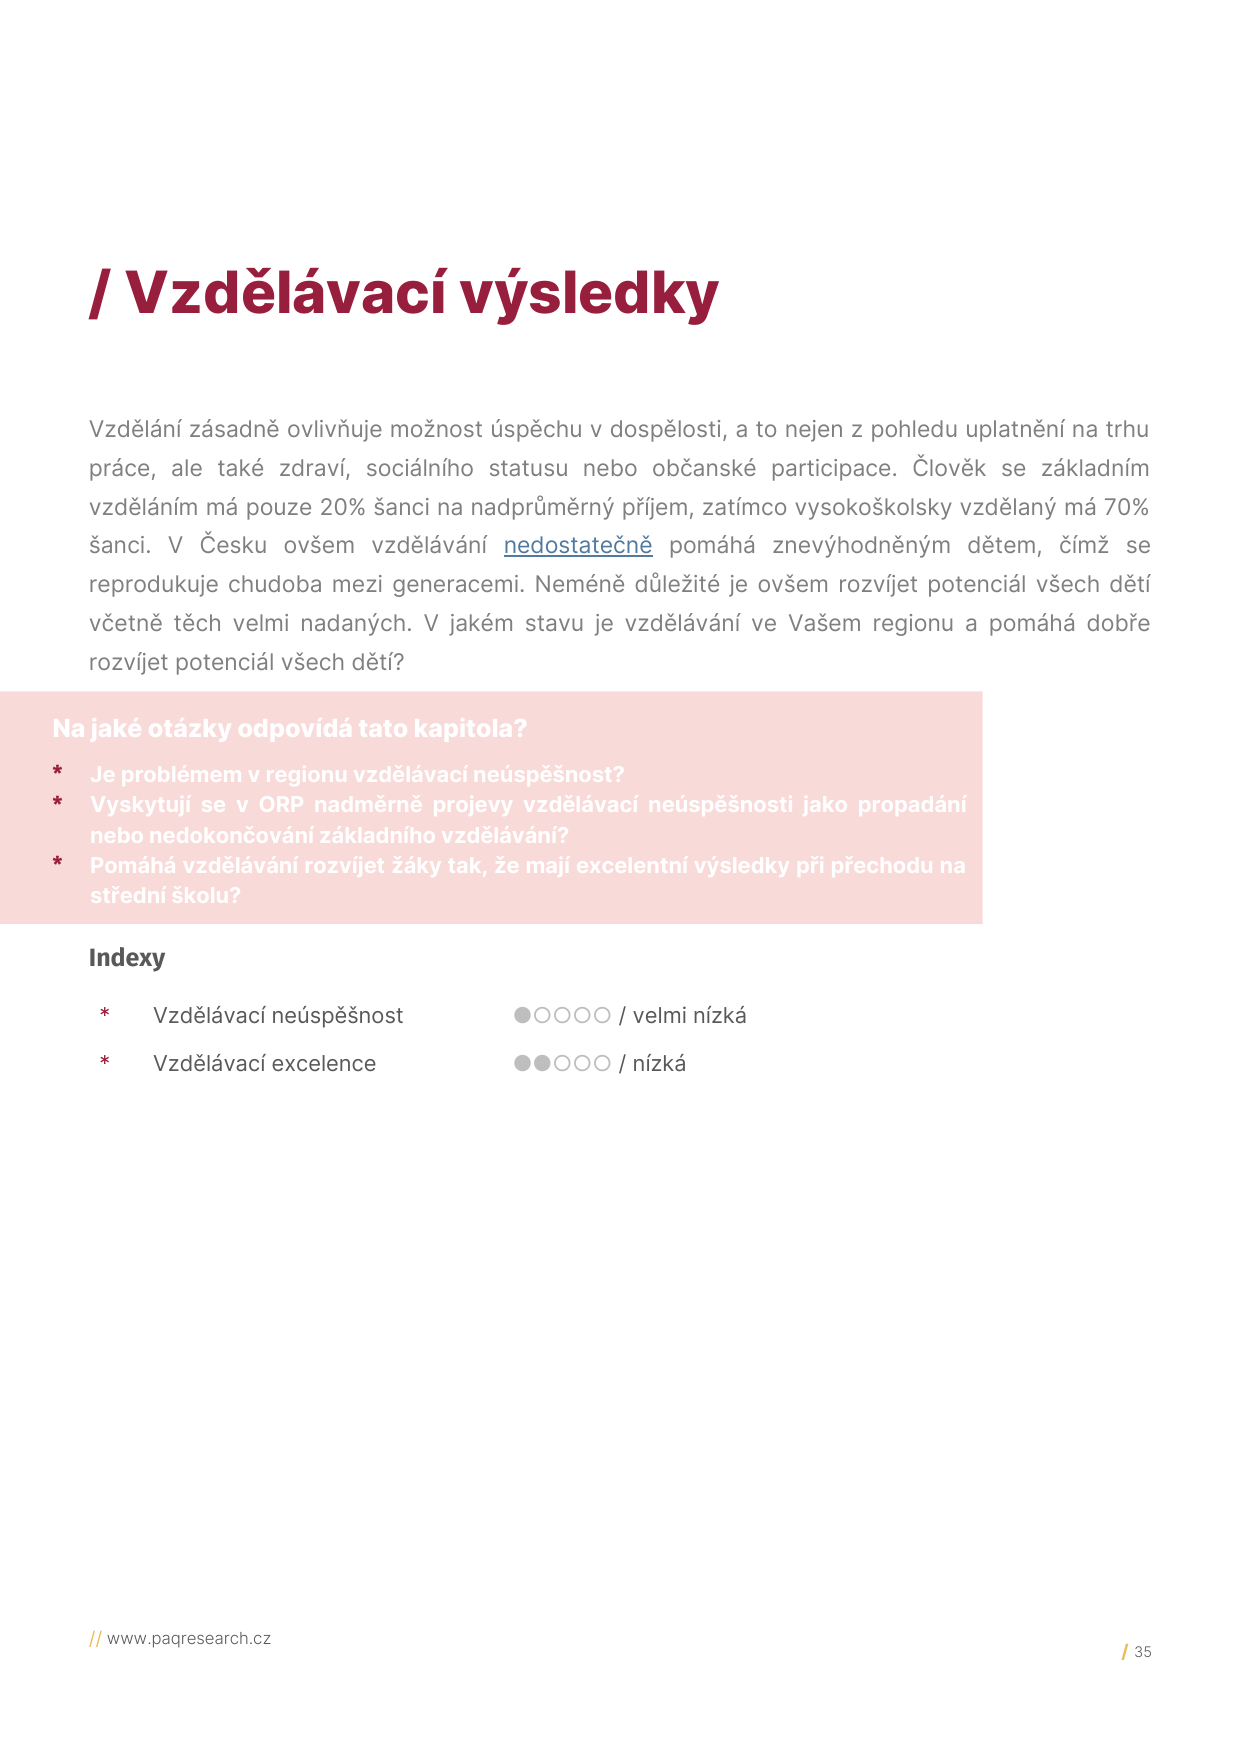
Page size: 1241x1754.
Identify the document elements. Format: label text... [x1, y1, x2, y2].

table_cell * Vzdělávací excelence [89, 1039, 502, 1087]
table_cell ●●○○○ / nízká [502, 1039, 1152, 1087]
subtitle / Vzdělávací výsledky [89, 257, 1152, 328]
list Vzdělání zásadně ovlivňuje možnost úspěchu v dospělosti, a to nejen z pohledu uplatnění na trhu práce, ale také zdraví, sociálního statusu nebo občanské participace. Člověk se základním vzděláním má pouze 20% šanci na nadprůměrný příjem, zatímco vysokoškolsky vzdělaný má 70% šanci. V Česku ovšem vzdělávání nedostatečně pomáhá znevýhodněným dětem, čímž se reprodukuje chudoba mezi generacemi. Neméně důležité je ovšem rozvíjet potenciál všech dětí včetně těch velmi nadaných. V jakém stavu je vzdělávání ve Vašem regionu a pomáhá dobře rozvíjet potenciál všech dětí? [89, 415, 1152, 675]
table_header ●○○○○ / velmi nízká [502, 992, 1152, 1039]
text Indexy [89, 943, 1152, 973]
table_header * Vzdělávací neúspěšnost [89, 992, 502, 1039]
